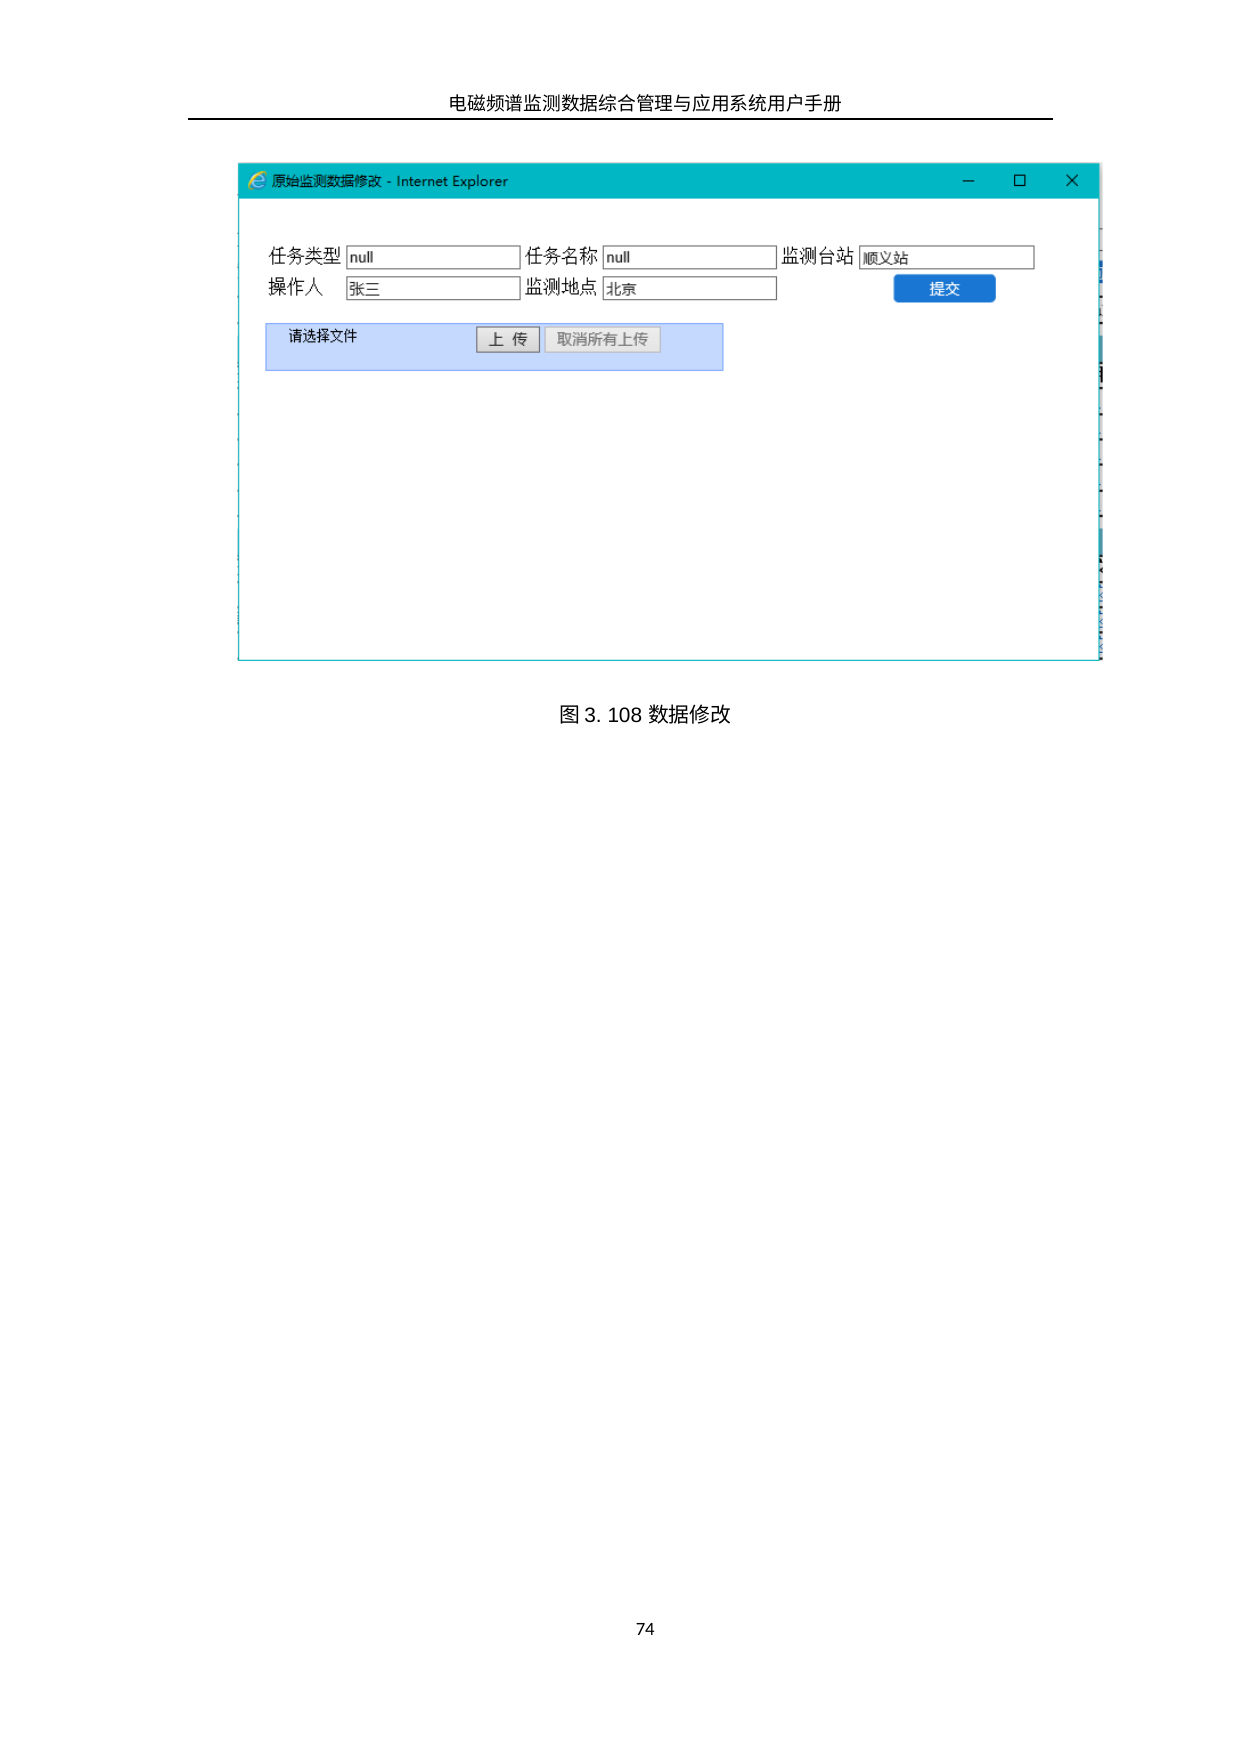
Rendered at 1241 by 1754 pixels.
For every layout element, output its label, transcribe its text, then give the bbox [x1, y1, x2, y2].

text 图3. 108 数据修改 [187, 697, 1053, 730]
picture [237, 162, 1103, 661]
